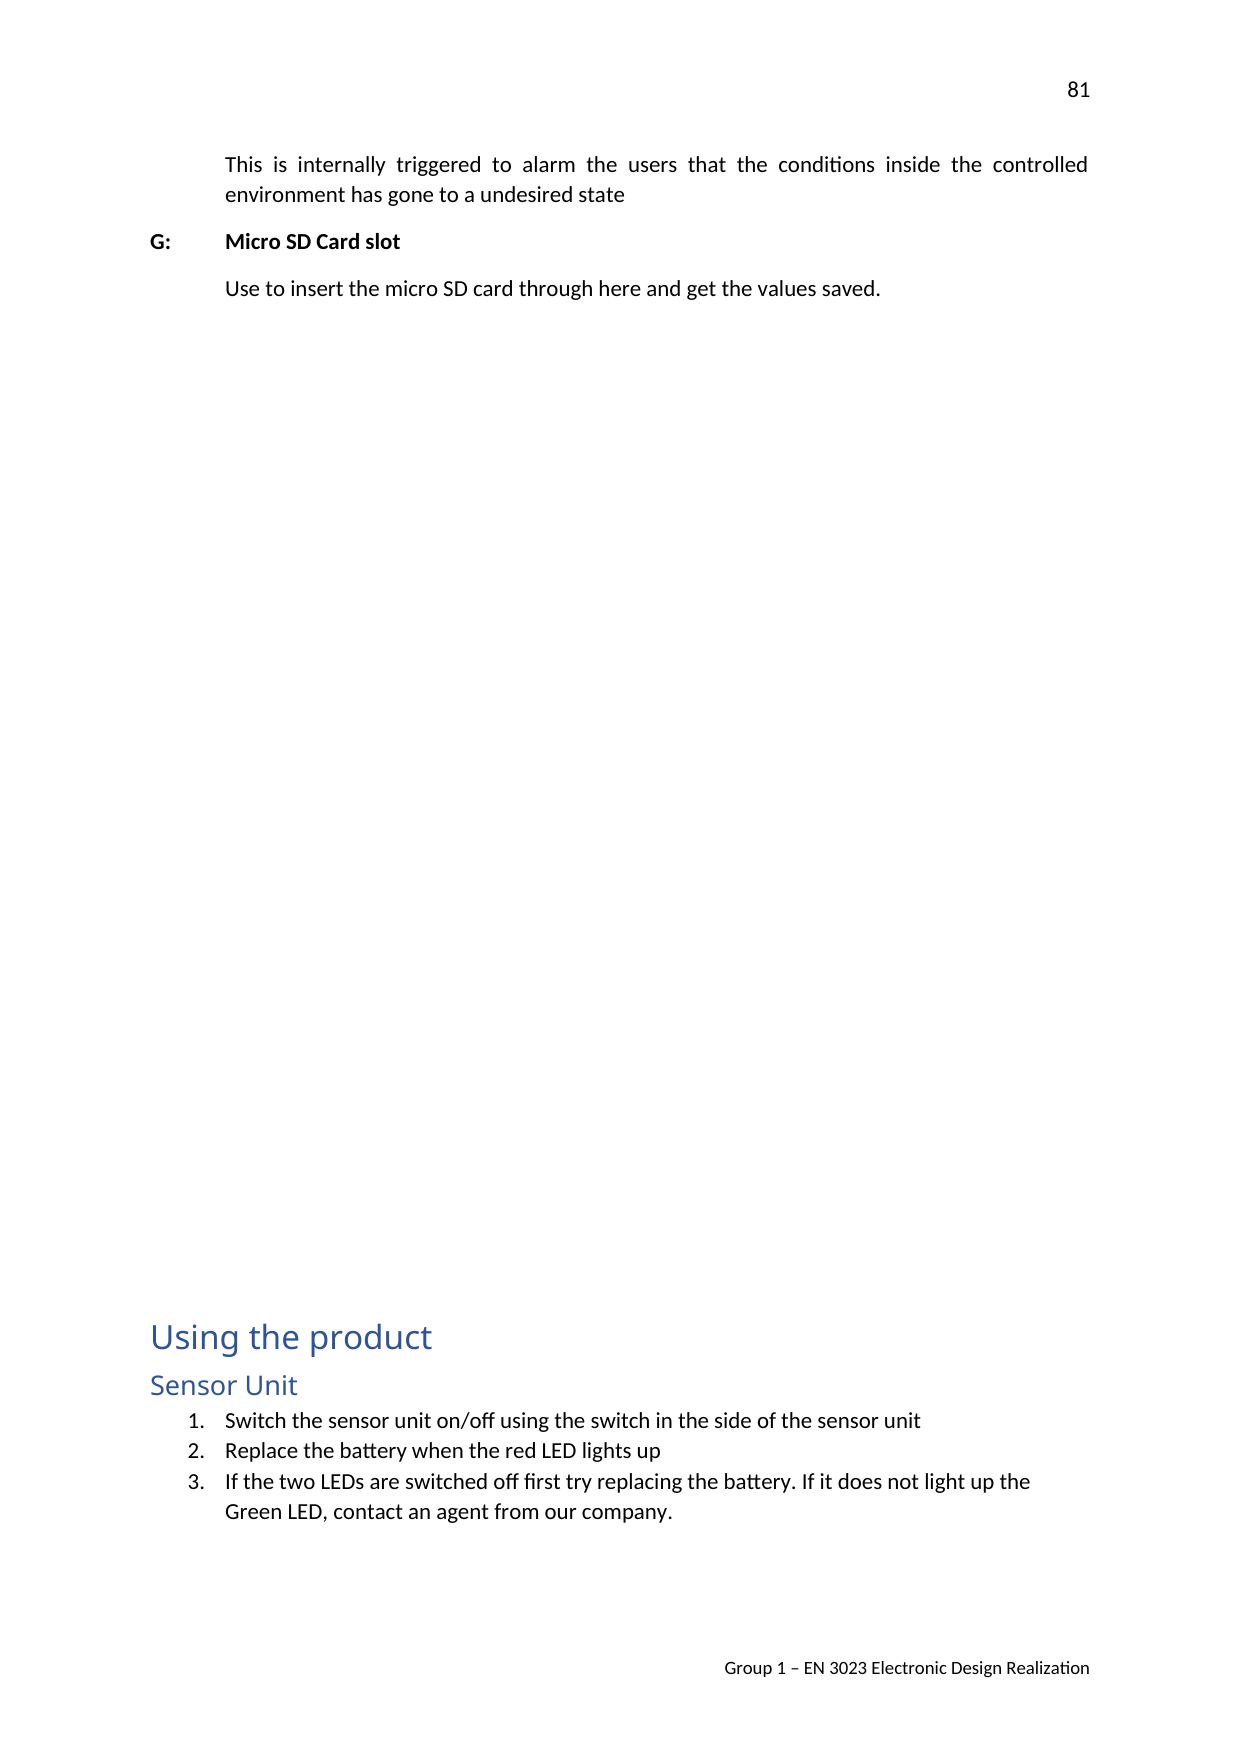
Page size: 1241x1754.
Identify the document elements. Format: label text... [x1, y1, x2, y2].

text G: Micro SD Card slot [150, 227, 1090, 255]
text This is internally triggered to alarm the users that the conditions inside the controlled environment has gone to a undesired state [225, 150, 1090, 208]
text Use to insert the micro SD card through here and get the values saved. [150, 274, 1090, 302]
subtitle Sensor Unit [150, 1367, 1090, 1403]
list Replace the battery when the red LED lights up [187, 1437, 1090, 1465]
list If the two LEDs are switched off first try replacing the battery. If it does not light up the Green LED, contact an agent from our company. [187, 1467, 1090, 1525]
subtitle Using the product [150, 1313, 1090, 1359]
list Switch the sensor unit on/off using the switch in the side of the sensor unit [187, 1406, 1090, 1434]
